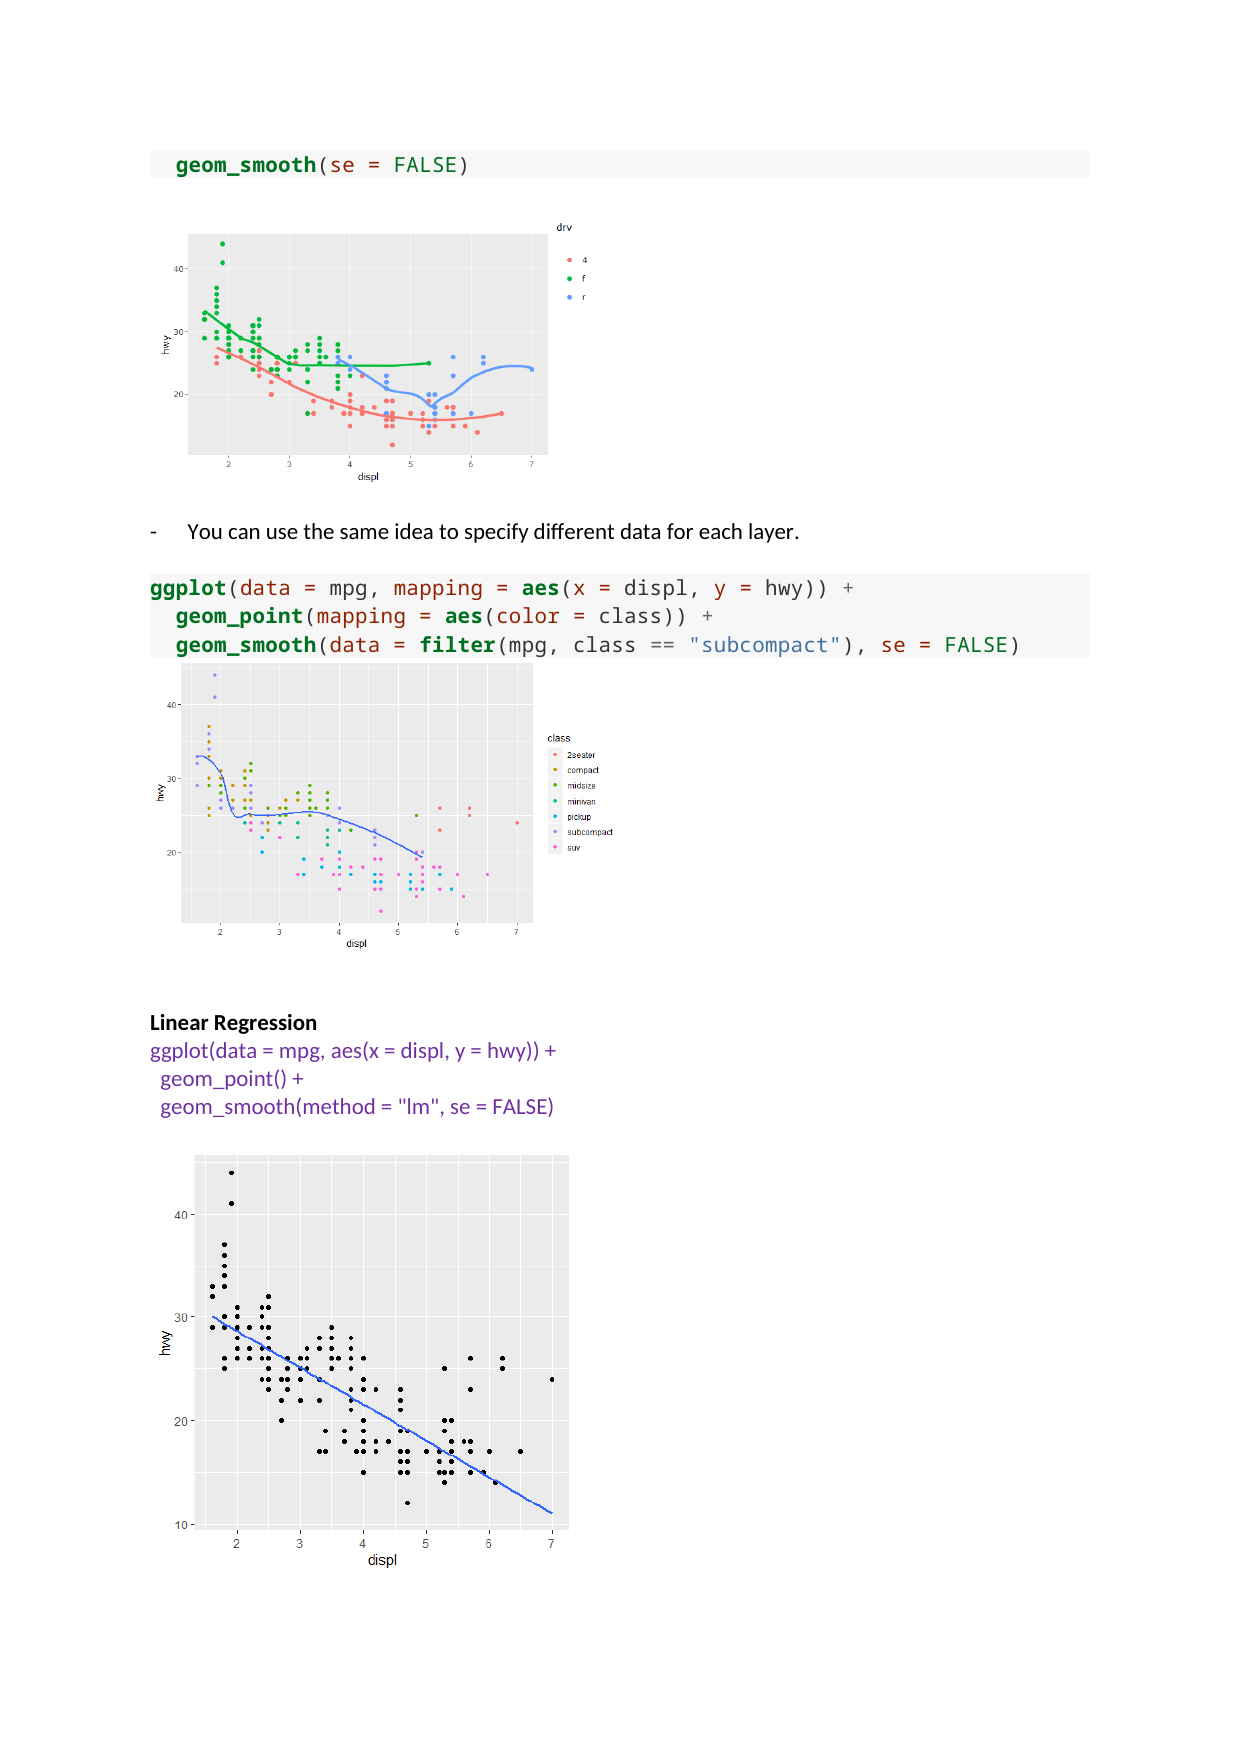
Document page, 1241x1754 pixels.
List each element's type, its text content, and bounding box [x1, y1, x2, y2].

text ggplot(data = mpg, mapping = aes(x = displ, y = hwy)) + [150, 573, 1090, 602]
text Linear Regression [150, 1008, 1090, 1036]
text geom_point() + [150, 1064, 1090, 1092]
picture [150, 206, 605, 490]
picture [150, 658, 622, 953]
picture [150, 1148, 576, 1574]
text geom_smooth(se = FALSE) [150, 150, 1090, 178]
text geom_smooth(data = filter(mpg, class == "subcompact"), se = FALSE) [150, 630, 1090, 658]
text geom_smooth(method = "lm", se = FALSE) [150, 1092, 1090, 1121]
text geom_point(mapping = aes(color = class)) + [150, 602, 1090, 630]
text ggplot(data = mpg, aes(x = displ, y = hwy)) + [150, 1036, 1090, 1064]
list You can use the same idea to specify different data for each layer. [150, 517, 1090, 545]
